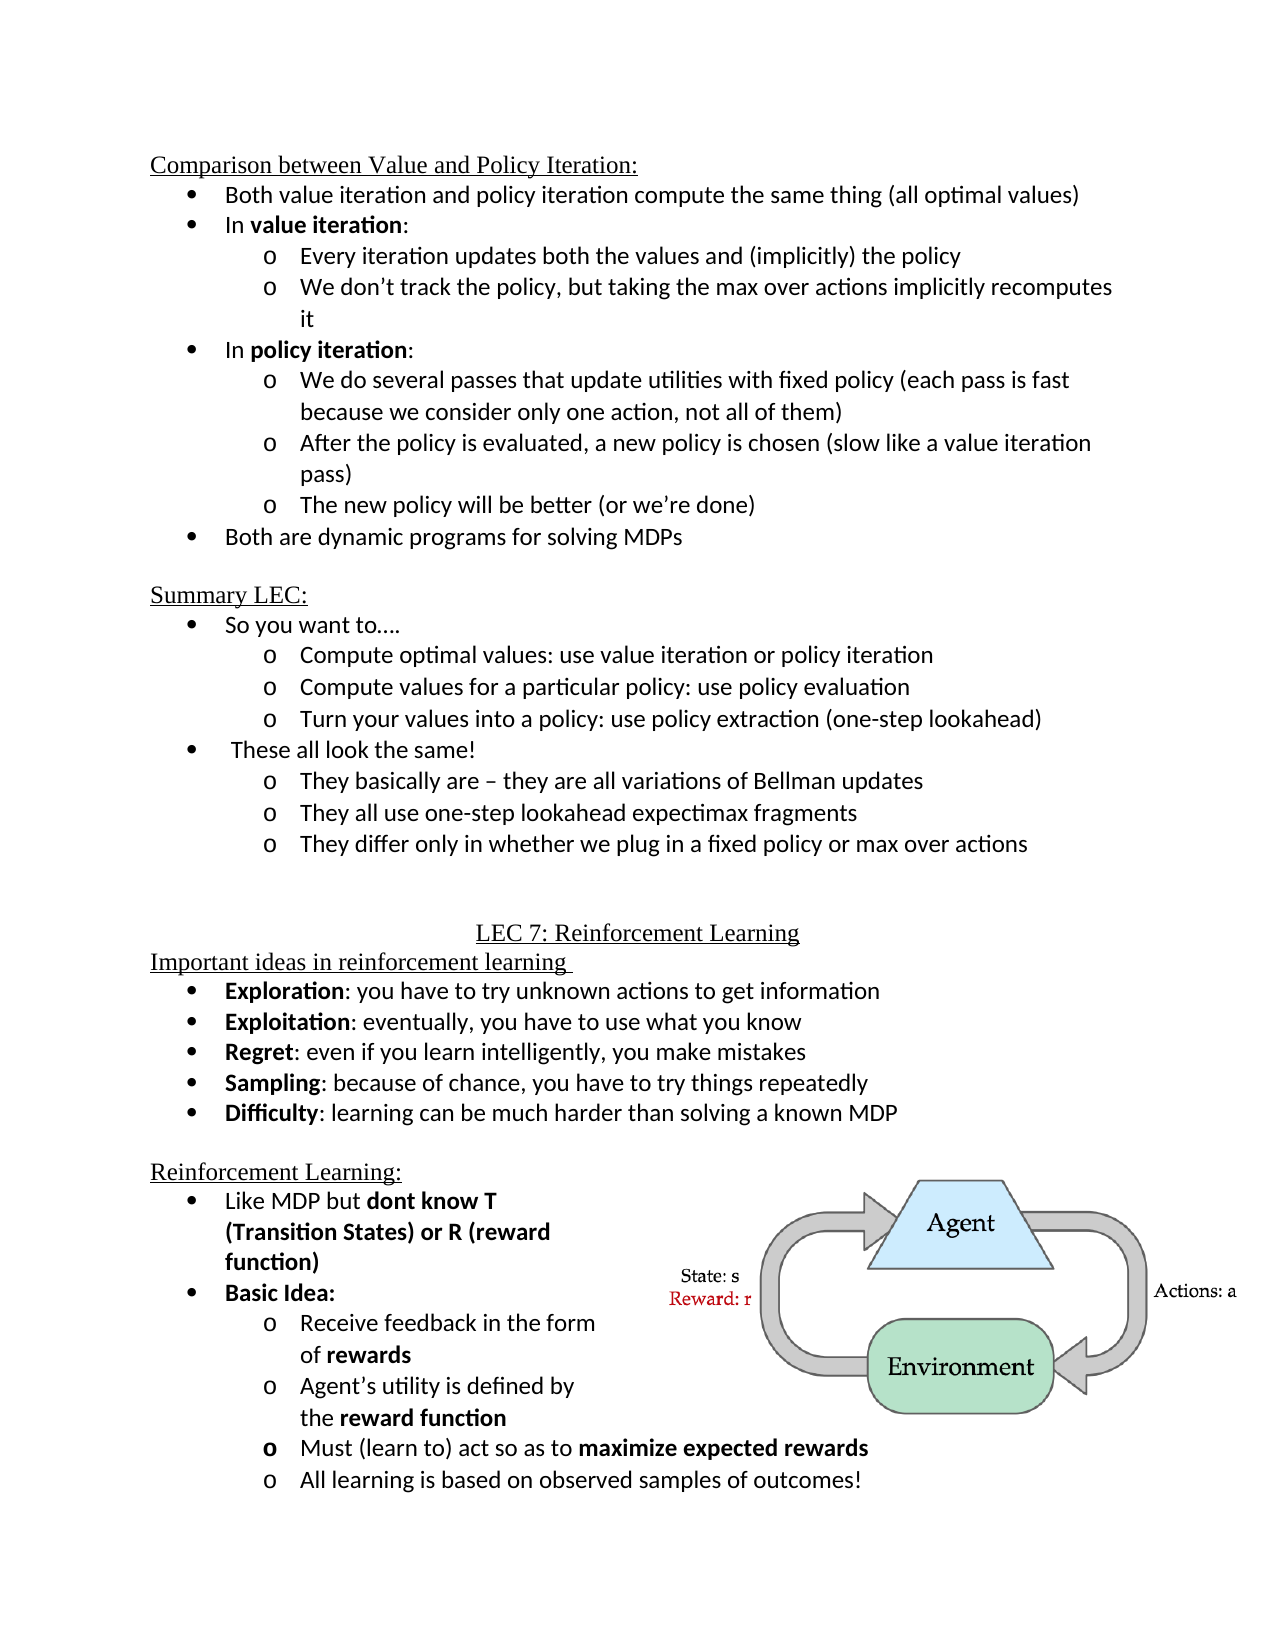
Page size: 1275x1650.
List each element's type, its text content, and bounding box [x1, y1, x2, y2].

list In policy iteration: [187, 334, 1125, 364]
list Like MDP but dont know T (Transition States) or R (reward function) [187, 1186, 628, 1277]
list Compute values for a particular policy: use policy evaluation [262, 671, 1125, 703]
list The new policy will be better (or we’re done) [262, 489, 1125, 521]
text Reinforcement Learning: [150, 1157, 1125, 1186]
list Compute optimal values: use value iteration or policy iteration [262, 639, 1125, 671]
list Receive feedback in the form of rewards [262, 1308, 628, 1370]
picture [628, 1162, 1270, 1426]
text Important ideas in reinforcement learning [150, 947, 1125, 975]
list Both value iteration and policy iteration compute the same thing (all optimal values) [187, 179, 1125, 209]
list Sampling: because of chance, you have to try things repeatedly [187, 1067, 1125, 1097]
list They basically are – they are all variations of Bellman updates [262, 765, 1125, 797]
list These all look the same! [187, 734, 1125, 765]
text Summary LEC: [150, 580, 1125, 609]
list Regret: even if you learn intelligently, you make mistakes [187, 1036, 1125, 1067]
list We don’t track the policy, but taking the max over actions implicitly recomputes it [262, 272, 1125, 334]
list We do several passes that update utilities with fixed policy (each pass is fast because we consider only one action, not all of them) [262, 364, 1125, 427]
list Basic Idea: [187, 1277, 628, 1308]
list After the policy is evaluated, a new policy is chosen (slow like a value iteration pass) [262, 427, 1125, 489]
list They all use one-step lookahead expectimax fragments [262, 797, 1125, 829]
list Both are dynamic programs for solving MDPs [187, 521, 1125, 551]
list So you want to…. [187, 609, 1125, 639]
list Difficulty: learning can be much harder than solving a known MDP [187, 1097, 1125, 1128]
list Agent’s utility is defined by the reward function [262, 1370, 1125, 1432]
text Comparison between Value and Policy Iteration: [150, 150, 1125, 179]
list They differ only in whether we plug in a fixed policy or max over actions [262, 829, 1125, 860]
list In value iteration: [187, 209, 1125, 240]
text LEC 7: Reinforcement Learning [150, 918, 1125, 947]
list Exploitation: eventually, you have to use what you know [187, 1006, 1125, 1036]
list All learning is based on observed samples of outcomes! [262, 1464, 1125, 1496]
list Exploration: you have to try unknown actions to get information [187, 975, 1125, 1006]
list Every iteration updates both the values and (implicitly) the policy [262, 240, 1125, 272]
list Turn your values into a policy: use policy extraction (one-step lookahead) [262, 703, 1125, 734]
list Must (learn to) act so as to maximize expected rewards [262, 1432, 1125, 1464]
